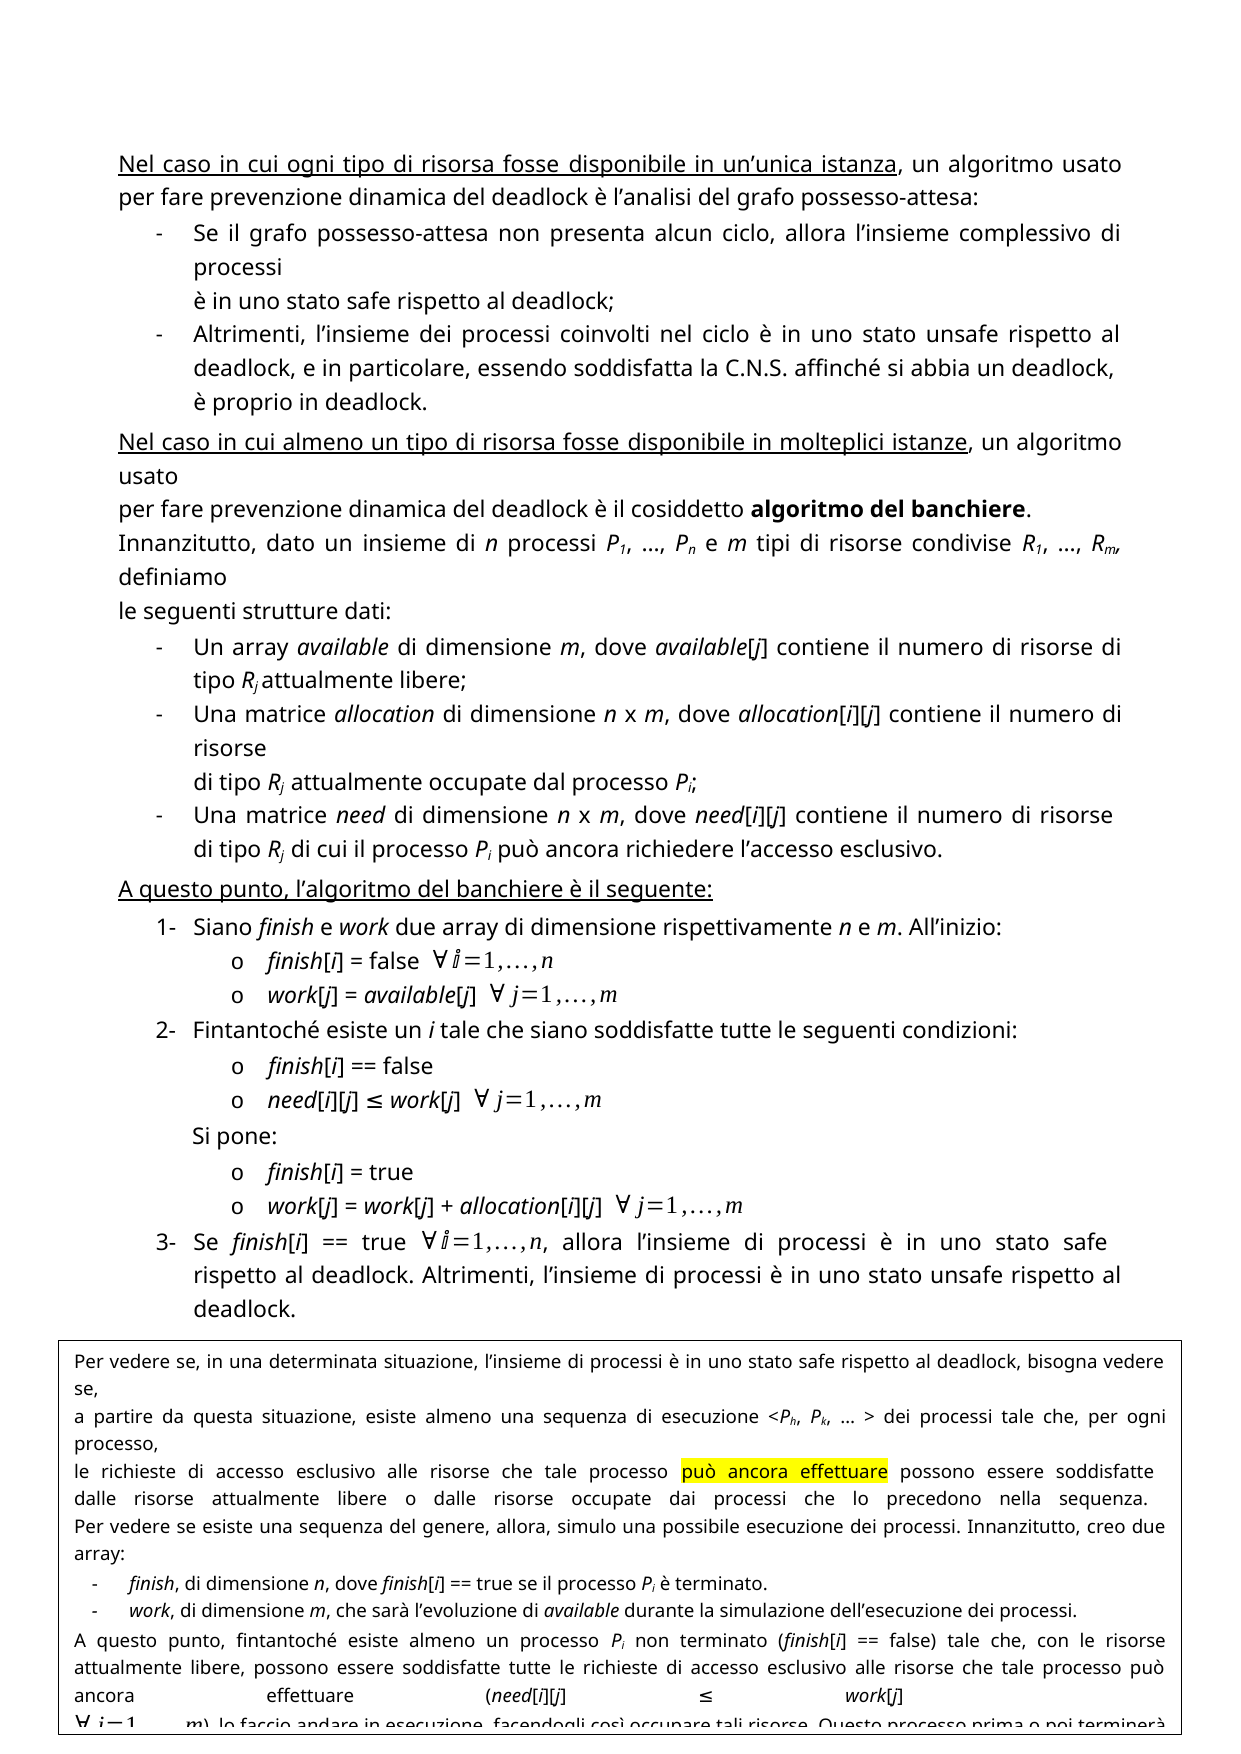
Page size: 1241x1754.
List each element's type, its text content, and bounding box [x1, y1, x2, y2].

list Siano finish e work due array di dimensione rispettivamente n e m. All’inizio: [156, 911, 1122, 942]
list Altrimenti, l’insieme dei processi coinvolti nel ciclo è in uno stato unsafe rispetto al deadlock, e in particolare, essendo soddisfatta la C.N.S. affinché si abbia un deadlock, è proprio in deadlock. [156, 318, 1122, 417]
list finish[i] = true [230, 1156, 1122, 1187]
list work[j] = work[j] + allocation[i][j] [230, 1190, 1122, 1221]
list work[j] = available[j] [230, 978, 1122, 1010]
list Se il grafo possesso-attesa non presenta alcun ciclo, allora l’insieme complessivo di processi è in uno stato safe rispetto al deadlock; [156, 217, 1122, 316]
list finish[i] == false [231, 1050, 1122, 1082]
list need[i][j] ≤ work[j] [230, 1084, 1122, 1116]
list Una matrice allocation di dimensione n x m, dove allocation[i][j] contiene il numero di risorse di tipo Rj attualmente occupate dal processo Pi; [156, 698, 1122, 797]
list Un array available di dimensione m, dove available[j] contiene il numero di risorse di tipo Rj attualmente libere; [156, 631, 1122, 696]
list Se finish[i] == true , allora l’insieme di processi è in uno stato safe rispetto al deadlock. Altrimenti, l’insieme di processi è in uno stato unsafe rispetto al deadlock. [156, 1226, 1122, 1324]
text A questo punto, l’algoritmo del banchiere è il seguente: [118, 873, 1122, 904]
text Innanzitutto, dato un insieme di n processi P1, …, Pn e m tipi di risorse condivise R1, …, Rm, definiamo le seguenti strutture dati: [118, 527, 1122, 626]
text Nel caso in cui almeno un tipo di risorsa fosse disponibile in molteplici istanze, un algoritmo usato per fare prevenzione dinamica del deadlock è il cosiddetto algoritmo del banchiere. [118, 426, 1122, 525]
list Fintantoché esiste un i tale che siano soddisfatte tutte le seguenti condizioni: [155, 1014, 1122, 1046]
text Si pone: [192, 1120, 1122, 1151]
text Nel caso in cui ogni tipo di risorsa fosse disponibile in un’unica istanza, un algoritmo usato per fare prevenzione dinamica del deadlock è l’analisi del grafo possesso-attesa: [118, 148, 1122, 213]
list Una matrice need di dimensione n x m, dove need[i][j] contiene il numero di risorse di tipo Rj di cui il processo Pi può ancora richiedere l’accesso esclusivo. [156, 799, 1122, 864]
list finish[i] = false [230, 945, 1122, 976]
